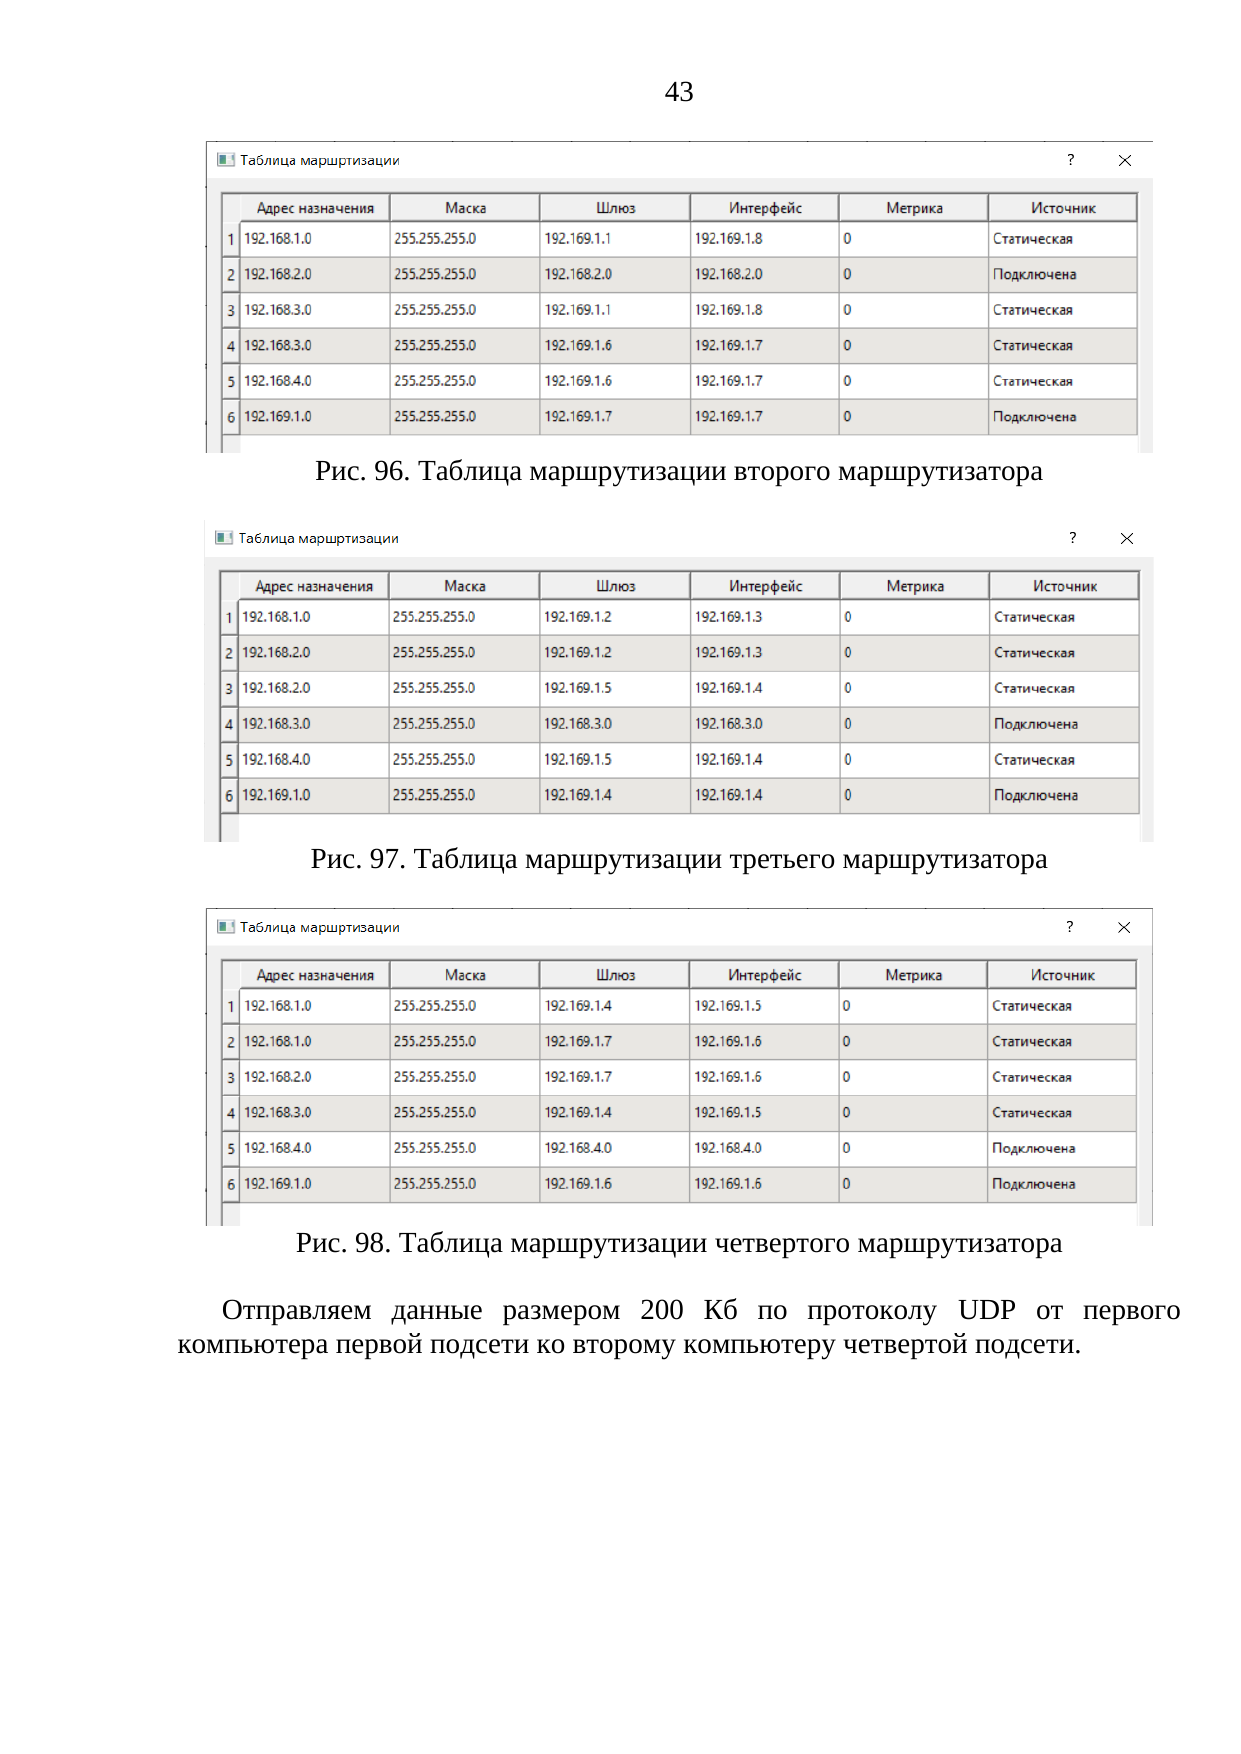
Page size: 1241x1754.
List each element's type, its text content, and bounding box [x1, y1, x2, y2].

picture [205, 141, 1153, 453]
text Рис. 96. Таблица маршрутизации второго маршрутизатора [177, 453, 1181, 487]
text Рис. 98. Таблица маршрутизации четвертого маршрутизатора [177, 1225, 1181, 1259]
picture [205, 908, 1153, 1226]
text Отправляем данные размером 200 Кб по протоколу UDP от первого компьютера первой подсети ко второму компьютеру четвертой подсети. [177, 1292, 1181, 1359]
text Рис. 97. Таблица маршрутизации третьего маршрутизатора [177, 842, 1181, 875]
picture [204, 520, 1154, 842]
